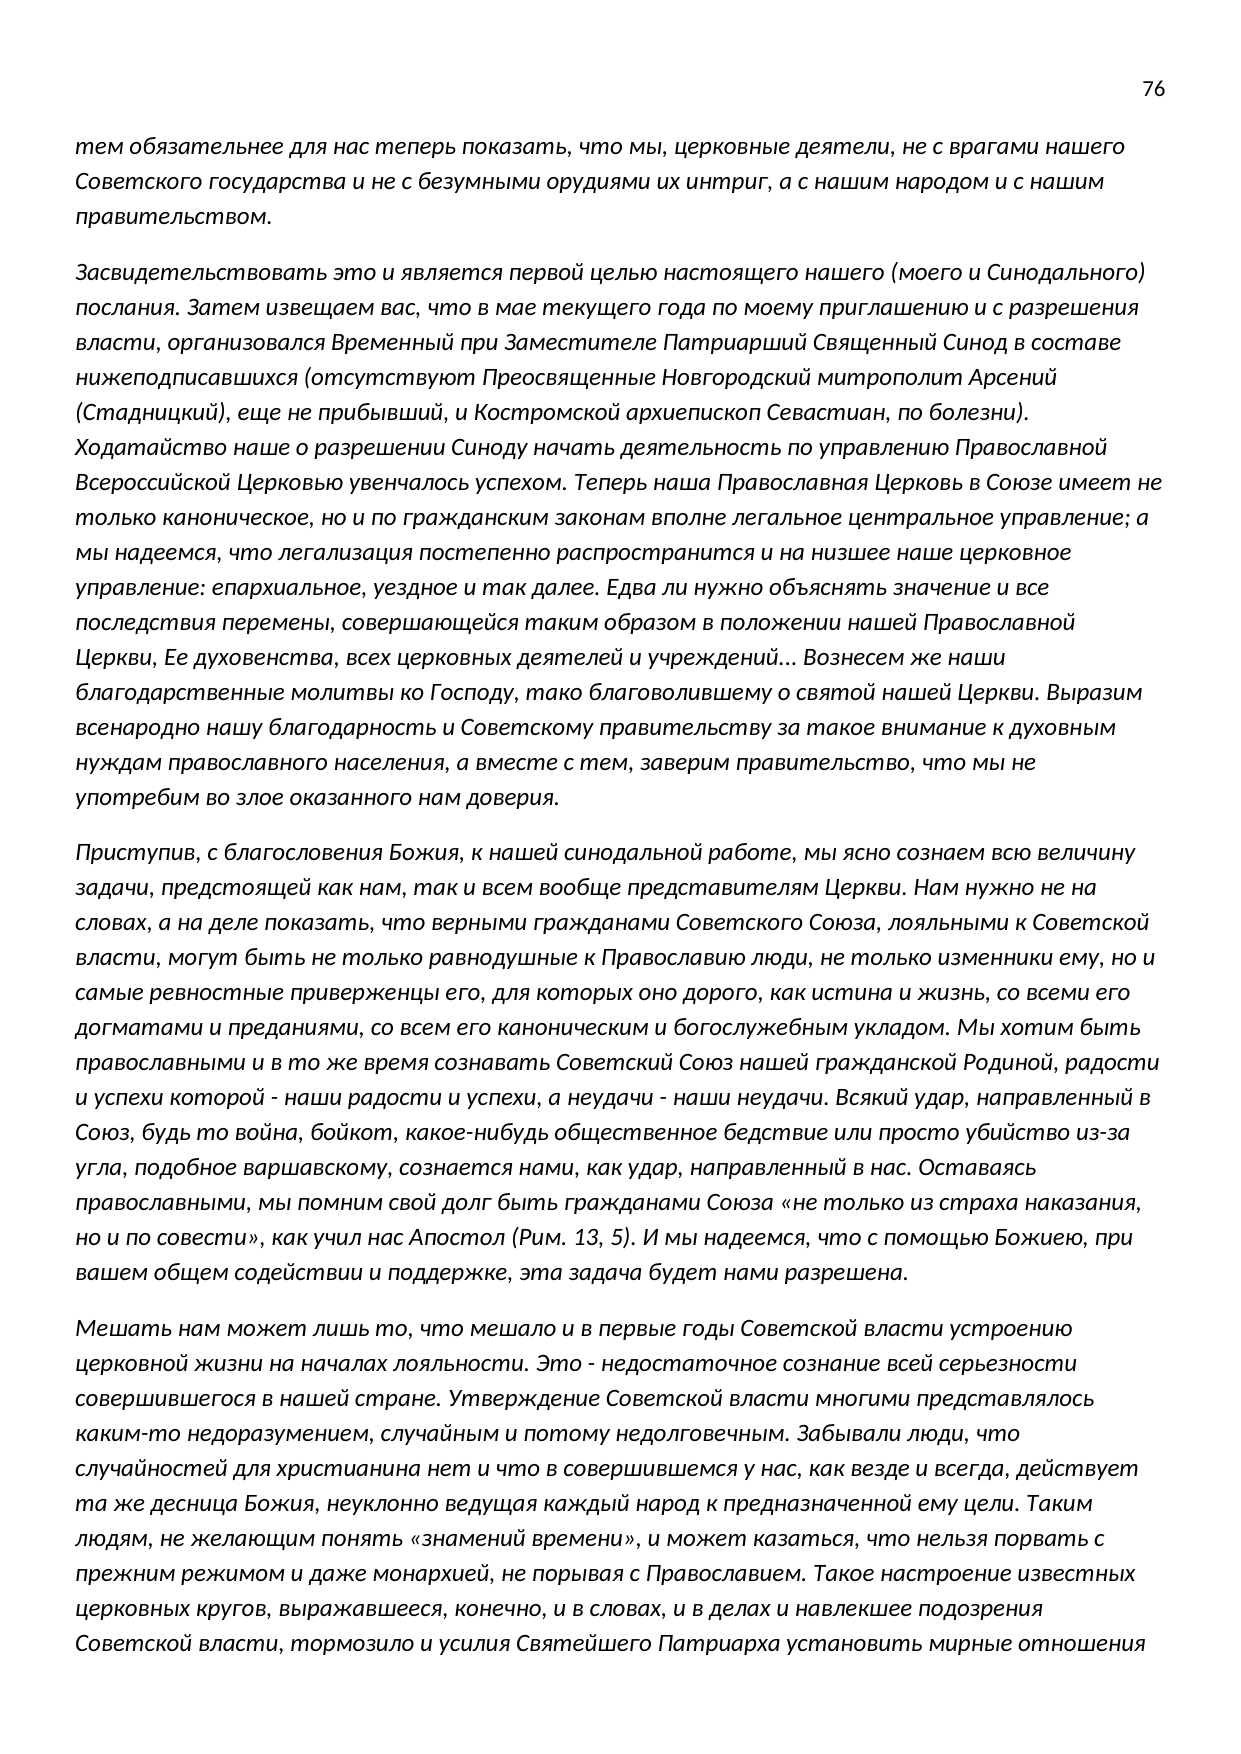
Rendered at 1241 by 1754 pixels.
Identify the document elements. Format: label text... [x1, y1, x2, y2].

text Приступив, с благословения Божия, к нашей синодальной работе, мы ясно сознаем всю величину задачи, предстоящей как нам, так и всем вообще представителям Церкви. Нам нужно не на словах, а на деле показать, что верными гражданами Советского Союза, лояльными к Советской власти, могут быть не только равнодушные к Православию люди, не только изменники ему, но и самые ревностные приверженцы его, для которых оно дорого, как истина и жизнь, со всеми его догматами и преданиями, со всем его каноническим и богослужебным укладом. Мы хотим быть православными и в то же время сознавать Советский Союз нашей гражданской Родиной, радости и успехи которой - наши радости и успехи, а неудачи - наши неудачи. Всякий удар, направленный в Союз, будь то война, бойкот, какое-нибудь общественное бедствие или просто убийство из-за угла, подобное варшавскому, сознается нами, как удар, направленный в нас. Оставаясь православными, мы помним свой долг быть гражданами Союза «не только из страха наказания, но и по совести», как учил нас Апостол (Рим. 13, 5). И мы надеемся, что с помощью Божиею, при вашем общем содействии и поддержке, эта задача будет нами разрешена. [75, 836, 1165, 1287]
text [75, 1312, 1165, 1658]
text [75, 130, 1165, 230]
text Засвидетельствовать это и является первой целью настоящего нашего (моего и Синодального) послания. Затем извещаем вас, что в мае текущего года по моему приглашению и с разрешения власти, организовался Временный при Заместителе Патриарший Священный Синод в составе нижеподписавшихся (отсутствуют Преосвященные Новгородский митрополит Арсений (Стадницкий), еще не прибывший, и Костромской архиепископ Севастиан, по болезни). Ходатайство наше о разрешении Синоду начать деятельность по управлению Православной Всероссийской Церковью увенчалось успехом. Теперь наша Православная Церковь в Союзе имеет не только каноническое, но и по гражданским законам вполне легальное центральное управление; а мы надеемся, что легализация постепенно распространится и на низшее наше церковное управление: епархиальное, уездное и так далее. Едва ли нужно объяснять значение и все последствия перемены, совершающейся таким образом в положении нашей Православной Церкви, Ее духовенства, всех церковных деятелей и учреждений... Вознесем же наши благодарственные молитвы ко Господу, тако благоволившему о святой нашей Церкви. Выразим всенародно нашу благодарность и Советскому правительству за такое внимание к духовным нуждам православного населения, а вместе с тем, заверим правительство, что мы не употребим во злое оказанного нам доверия. [75, 256, 1165, 811]
